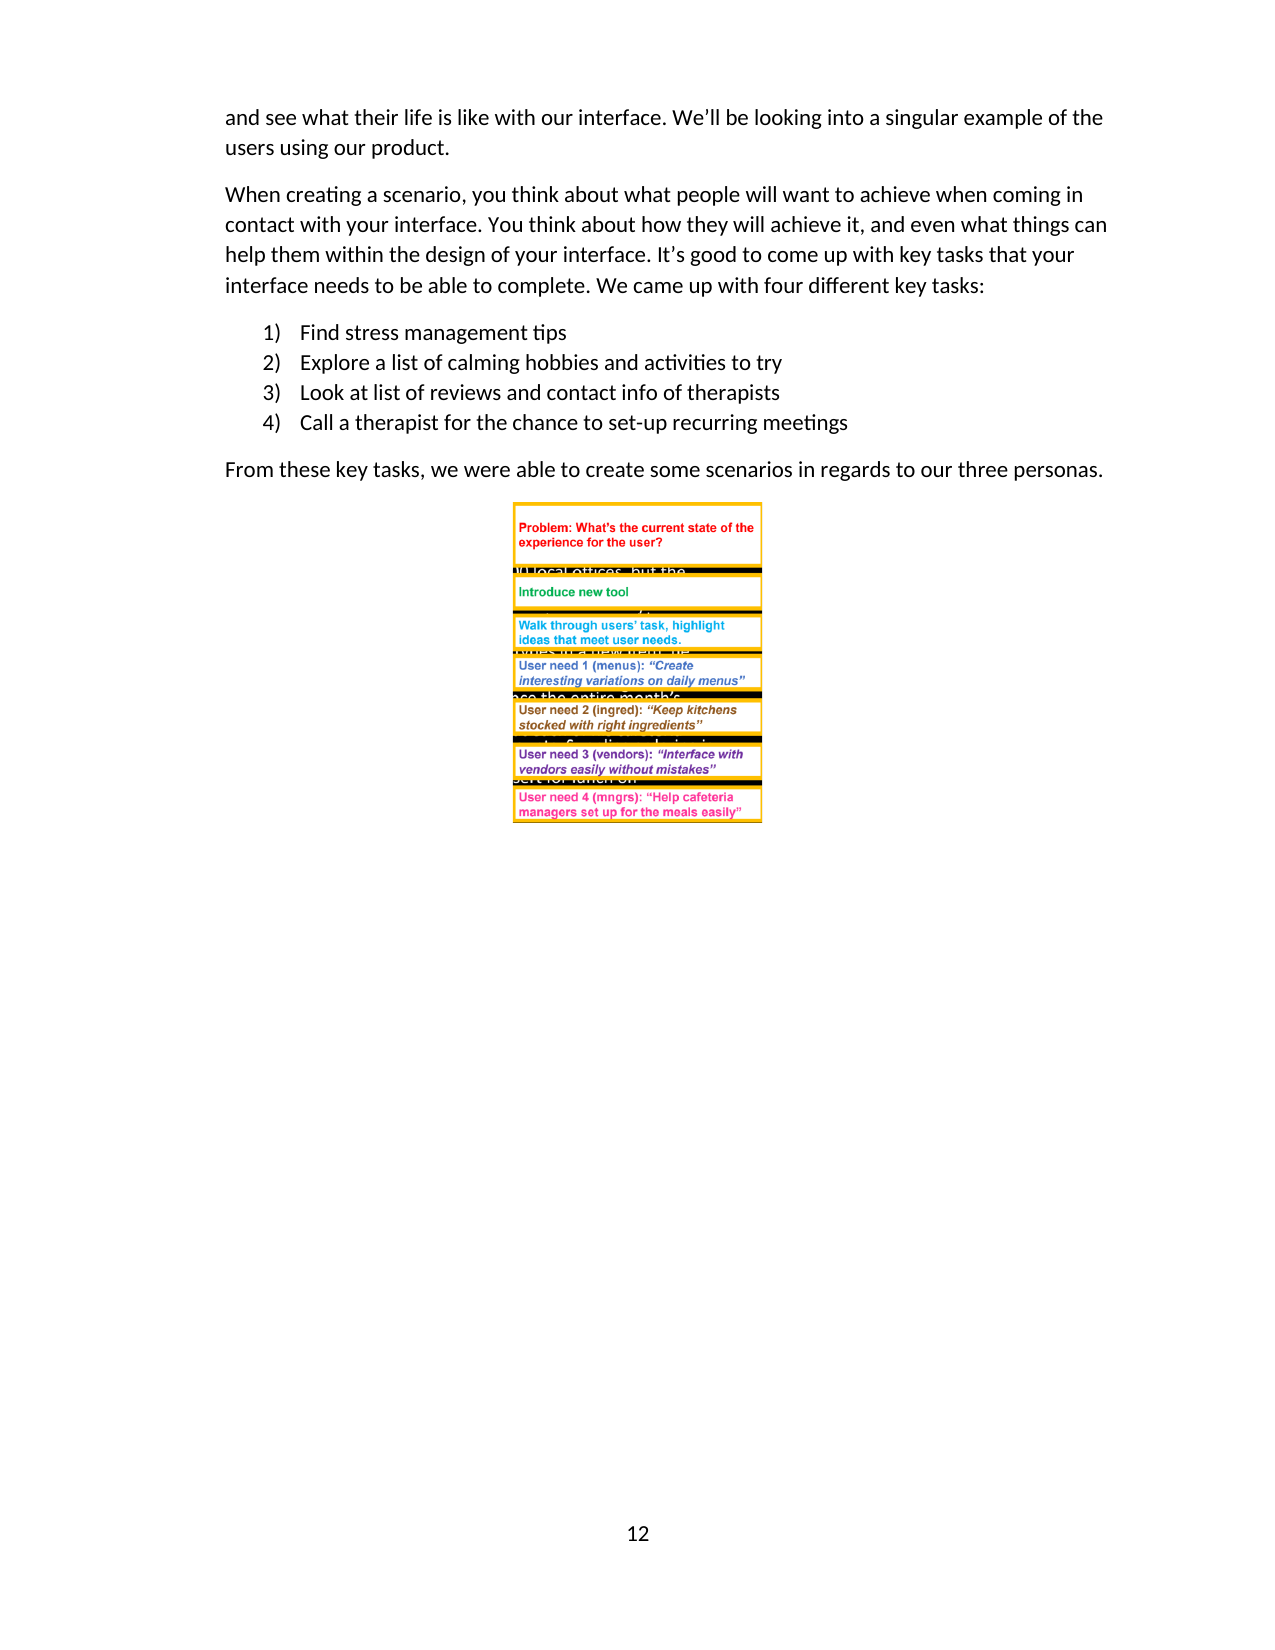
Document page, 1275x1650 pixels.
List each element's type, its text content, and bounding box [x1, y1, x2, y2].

text When creating a scenario, you think about what people will want to achieve when coming in contact with your interface. You think about how they will achieve it, and even what things can help them within the design of your interface. It’s good to come up with key tasks that your interface needs to be able to complete. We came up with four different key tasks: [225, 180, 1125, 299]
picture [512, 502, 763, 823]
list Explore a list of calming hobbies and activities to try [262, 348, 1125, 376]
text From these key tasks, we were able to create some scenarios in regards to our three personas. [225, 455, 1125, 483]
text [225, 103, 1125, 161]
list Call a therapist for the chance to set-up recurring meetings [262, 408, 1125, 436]
list Find stress management tips [262, 318, 1125, 346]
list Look at list of reviews and contact info of therapists [262, 378, 1125, 406]
